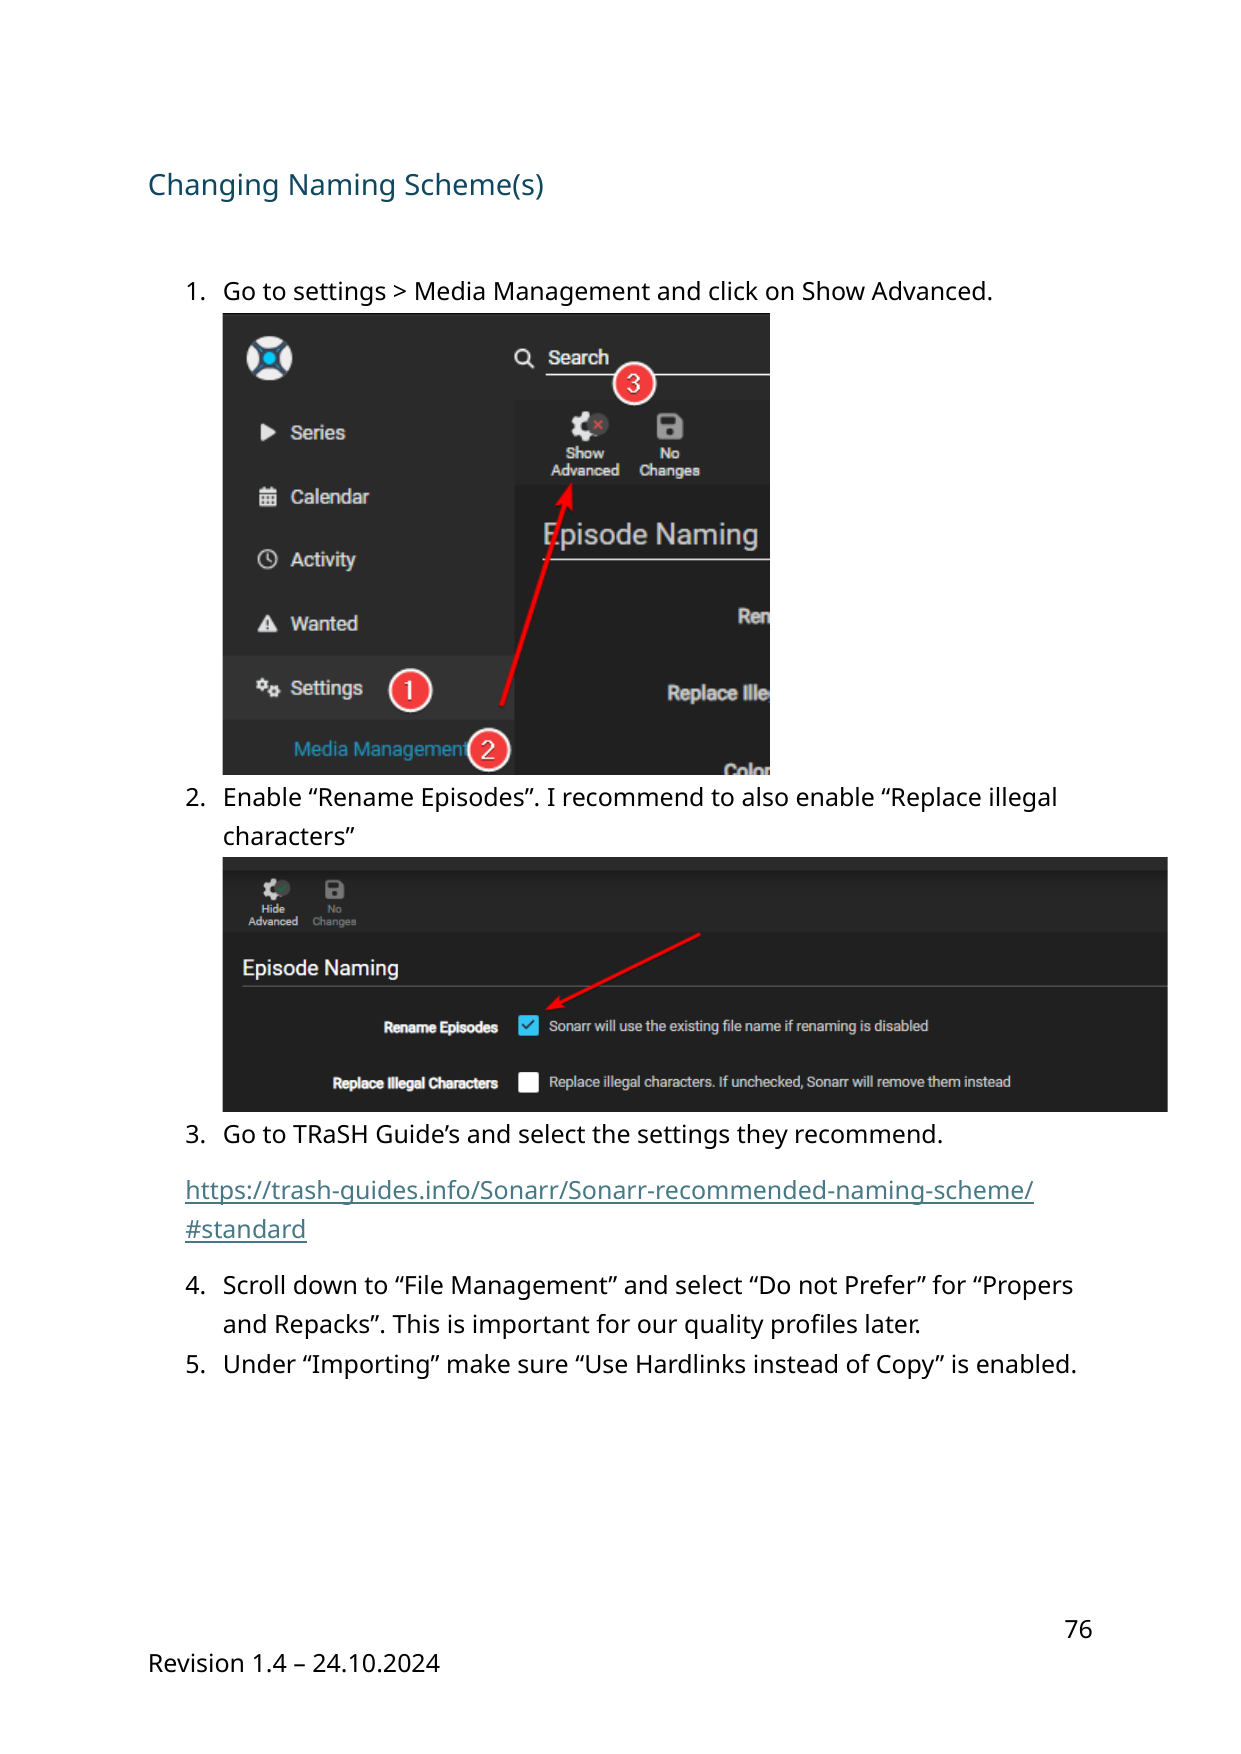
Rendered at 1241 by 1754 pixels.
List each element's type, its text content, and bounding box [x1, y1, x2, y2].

list Under “Importing” make sure “Use Hardlinks instead of Copy” is enabled. [185, 1346, 1093, 1380]
list Go to TRaSH Guide’s and select the settings they recommend. [185, 1117, 1093, 1151]
list Enable “Rename Episodes”. I recommend to also enable “Replace illegal characters” [185, 779, 1093, 853]
subtitle Changing Naming Scheme(s) [148, 164, 1093, 204]
text https://trash-guides.info/Sonarr/Sonarr-recommended-naming-scheme/#standard [185, 1173, 1093, 1246]
list Scroll down to “File Management” and select “Do not Prefer” for “Propers and Repacks”. This is important for our quality profiles later. [185, 1268, 1093, 1341]
picture [222, 313, 770, 775]
picture [222, 857, 1168, 1112]
list Go to settings > Media Management and click on Show Advanced. [185, 274, 1093, 308]
